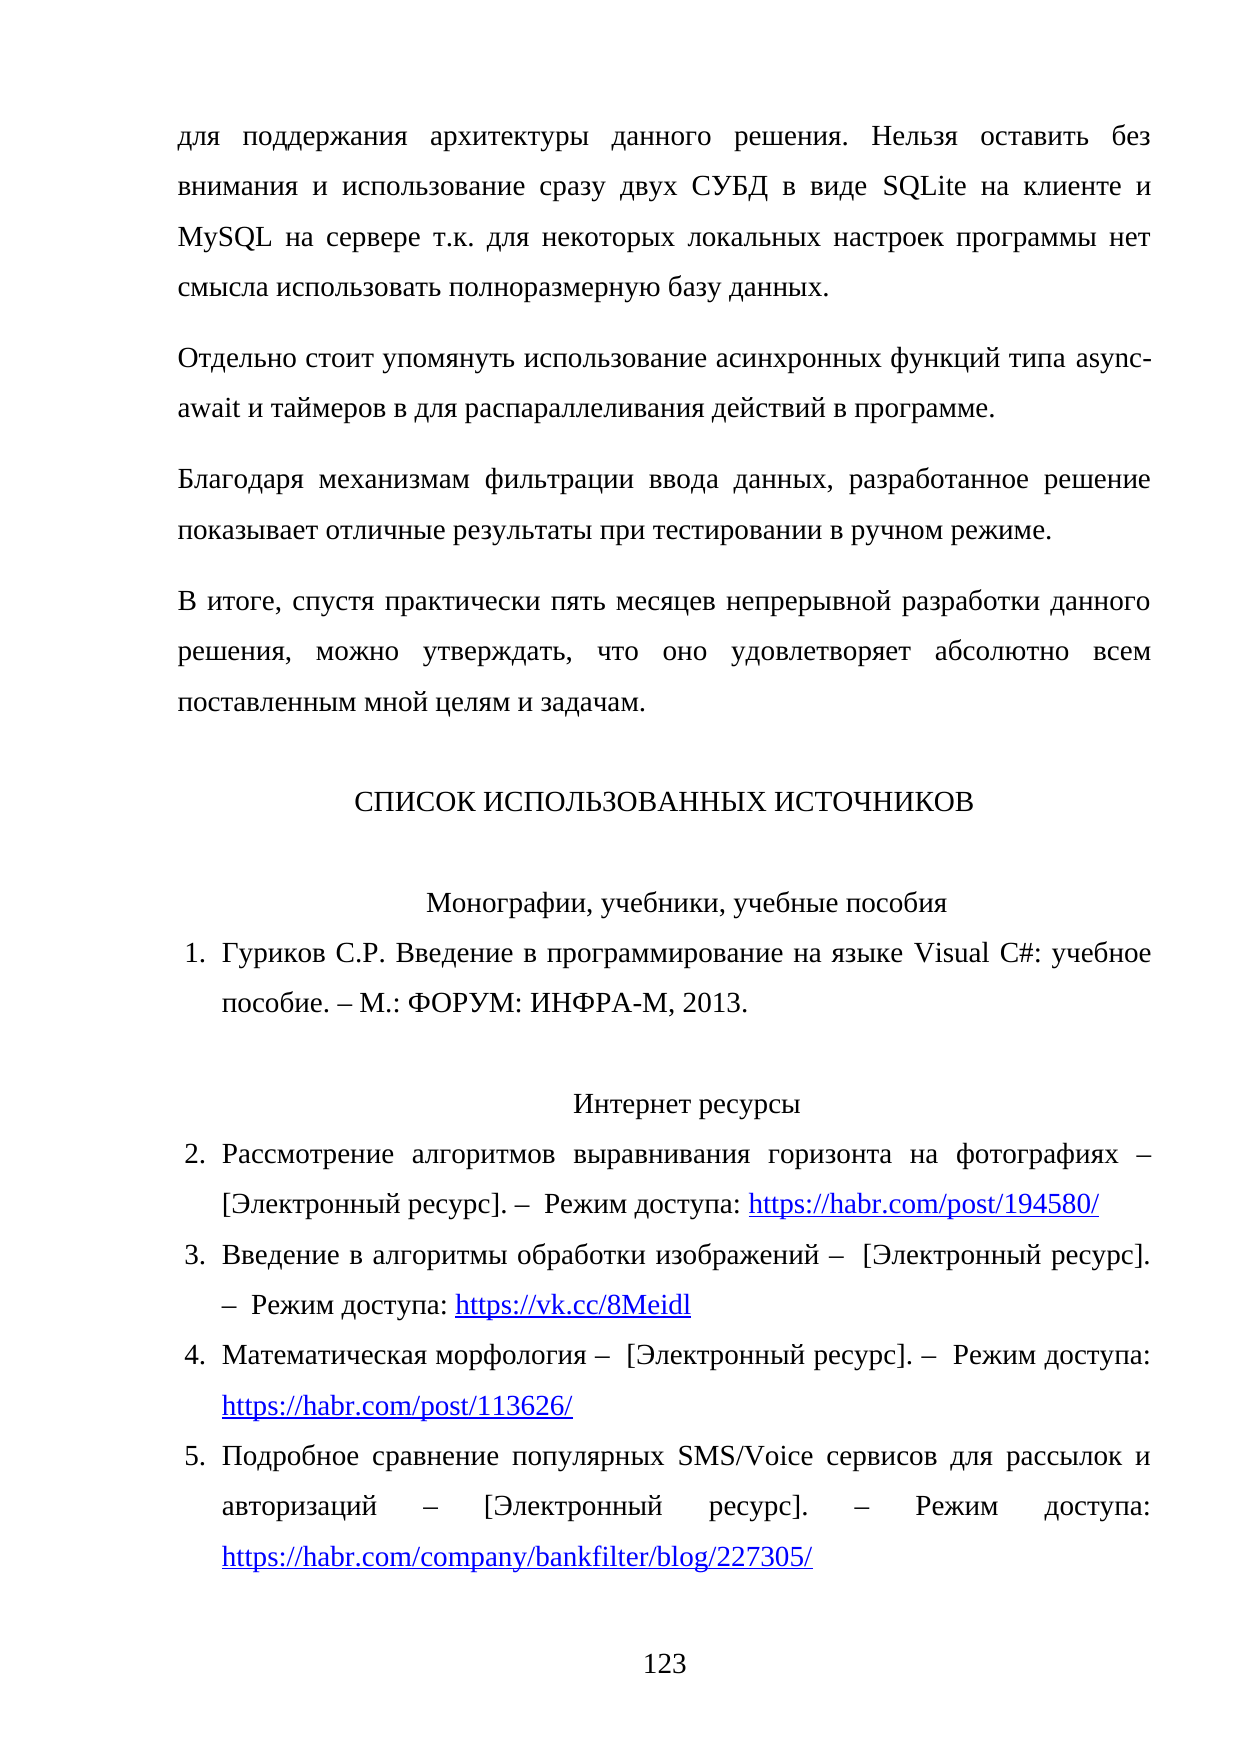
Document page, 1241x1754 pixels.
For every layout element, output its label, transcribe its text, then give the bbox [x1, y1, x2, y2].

list Гуриков С.Р. Введение в программирование на языке Visual C#: учебное пособие. – М.: ФОРУМ: ИНФРА-М, 2013. [184, 935, 1152, 1019]
list Математическая морфология – [Электронный ресурс]. – Режим доступа: https://habr.com/post/113626/ [184, 1337, 1152, 1421]
list Введение в алгоритмы обработки изображений – [Электронный ресурс]. – Режим доступа: https://vk.cc/8Meidl [184, 1237, 1152, 1321]
list Интернет ресурсы [222, 1086, 1152, 1119]
subtitle СПИСОК ИСПОЛЬЗОВАННЫХ ИСТОЧНИКОВ [177, 784, 1152, 818]
text Благодаря механизмам фильтрации ввода данных, разработанное решение показывает отличные результаты при тестировании в ручном режиме. [177, 462, 1152, 546]
list Рассмотрение алгоритмов выравнивания горизонта на фотографиях – [Электронный ресурс]. – Режим доступа: https://habr.com/post/194580/ [184, 1136, 1152, 1220]
text В итоге, спустя практически пять месяцев непрерывной разработки данного решения, можно утверждать, что оно удовлетворяет абсолютно всем поставленным мной целям и задачам. [177, 583, 1152, 717]
list Монографии, учебники, учебные пособия [222, 885, 1152, 918]
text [177, 118, 1152, 303]
list Подробное сравнение популярных SMS/Voice сервисов для рассылок и авторизаций – [Электронный ресурс]. – Режим доступа: https://habr.com/company/bankfilter/blog/227305/ [184, 1438, 1152, 1572]
text Отдельно стоит упомянуть использование асинхронных функций типа async-await и таймеров в для распараллеливания действий в программе. [177, 340, 1152, 424]
